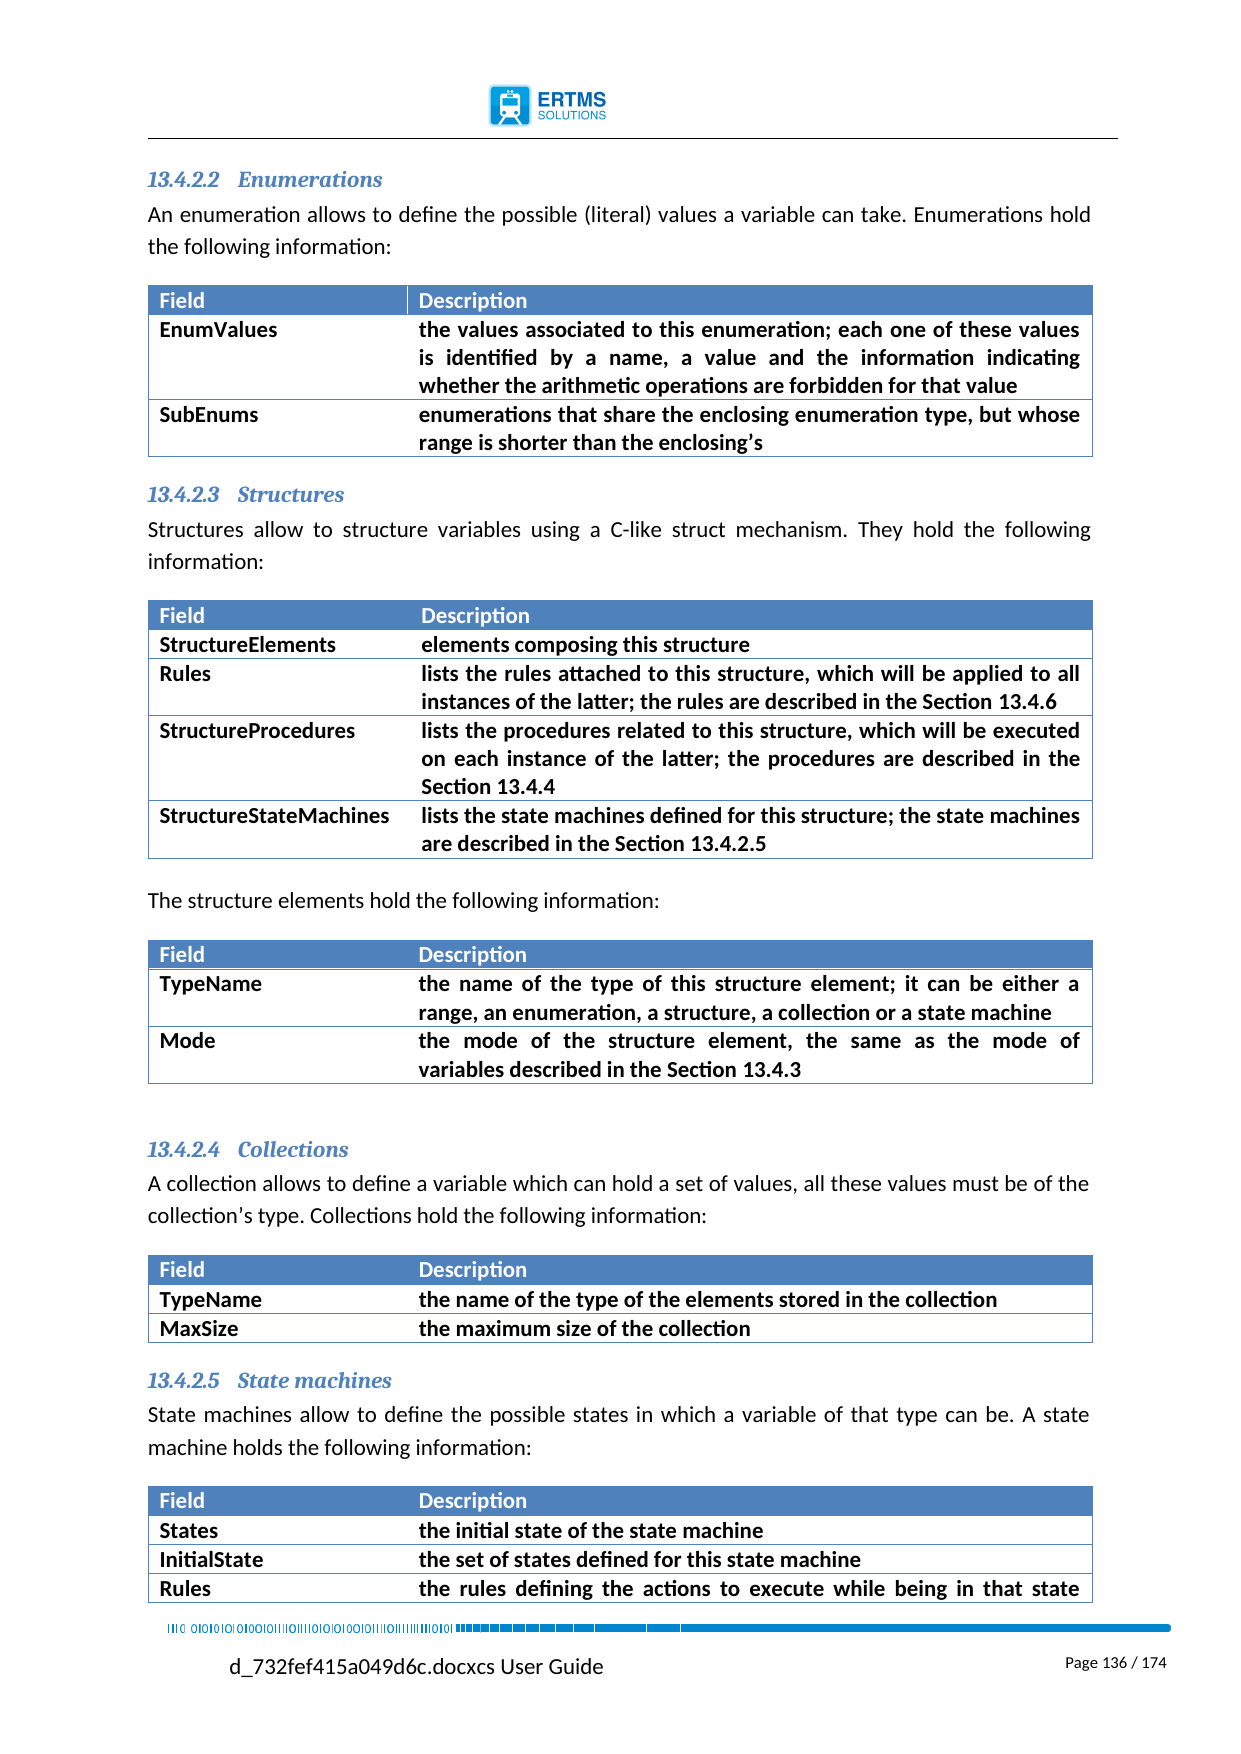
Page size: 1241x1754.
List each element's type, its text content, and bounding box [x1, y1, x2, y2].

table_cell the values associated to this enumeration; each one of these values is identified by a name, a value and the information indicating whether the arithmetic operations are forbidden for that value [408, 315, 1092, 399]
table_cell lists the state machines defined for this structure; the state machines are described in the Section 13.4.2.5 [410, 801, 1092, 857]
table_cell lists the procedures related to this structure, which will be executed on each instance of the latter; the procedures are described in the Section 13.4.4 [410, 716, 1092, 800]
table_header Field [149, 286, 407, 314]
table_cell StructureProcedures [149, 716, 410, 800]
table_cell StructureStateMachines [149, 801, 410, 857]
text An enumeration allows to define the possible (literal) values a variable can take. Enumerations hold the following information: [148, 200, 1093, 260]
table_cell Mode [149, 1027, 407, 1083]
text Structures allow to structure variables using a C-like struct mechanism. They hold the following information: [148, 515, 1093, 575]
table_cell EnumValues [149, 315, 407, 399]
table_cell the maximum size of the collection [407, 1314, 1092, 1342]
table_cell TypeName [149, 1285, 407, 1313]
table_cell SubEnums [149, 400, 407, 456]
subtitle Collections [148, 1137, 1093, 1163]
table_header Field [149, 1256, 407, 1284]
table_cell MaxSize [149, 1314, 407, 1342]
table_cell StructureElements [149, 630, 410, 658]
table_header Field [149, 941, 407, 968]
table_cell the set of states defined for this state machine [407, 1545, 1092, 1573]
table_cell States [149, 1516, 407, 1544]
text A collection allows to define a variable which can hold a set of values, all these values must be of the collection’s type. Collections hold the following information: [148, 1169, 1093, 1229]
subtitle Structures [148, 482, 1093, 508]
picture [477, 73, 617, 138]
table_cell the name of the type of the elements stored in the collection [407, 1285, 1092, 1313]
table_cell enumerations that share the enclosing enumeration type, but whose range is shorter than the enclosing’s [408, 400, 1092, 456]
table_header Description [407, 941, 1092, 968]
table_header Description [408, 286, 1092, 314]
table_header Description [407, 1256, 1092, 1284]
subtitle Enumerations [148, 167, 1093, 193]
table_cell the initial state of the state machine [407, 1516, 1092, 1544]
text The structure elements hold the following information: [148, 886, 1093, 914]
table_cell the name of the type of this structure element; it can be either a range, an enumeration, a structure, a collection or a state machine [407, 970, 1092, 1026]
table_header Description [407, 1487, 1092, 1515]
table_cell Rules [149, 1574, 407, 1602]
picture [167, 1624, 1171, 1633]
table_cell lists the rules attached to this structure, which will be applied to all instances of the latter; the rules are described in the Section 13.4.6 [410, 659, 1092, 715]
table_cell Rules [149, 659, 410, 715]
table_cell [407, 1574, 1092, 1602]
table_cell InitialState [149, 1545, 407, 1573]
table_cell the mode of the structure element, the same as the mode of variables described in the Section 13.4.3 [407, 1027, 1092, 1083]
table_header Field [149, 601, 410, 629]
table_header Description [410, 601, 1092, 629]
subtitle State machines [148, 1368, 1093, 1394]
text State machines allow to define the possible states in which a variable of that type can be. A state machine holds the following information: [148, 1400, 1093, 1461]
table_cell TypeName [149, 970, 407, 1026]
table_cell elements composing this structure [410, 630, 1092, 658]
table_header Field [149, 1487, 407, 1515]
